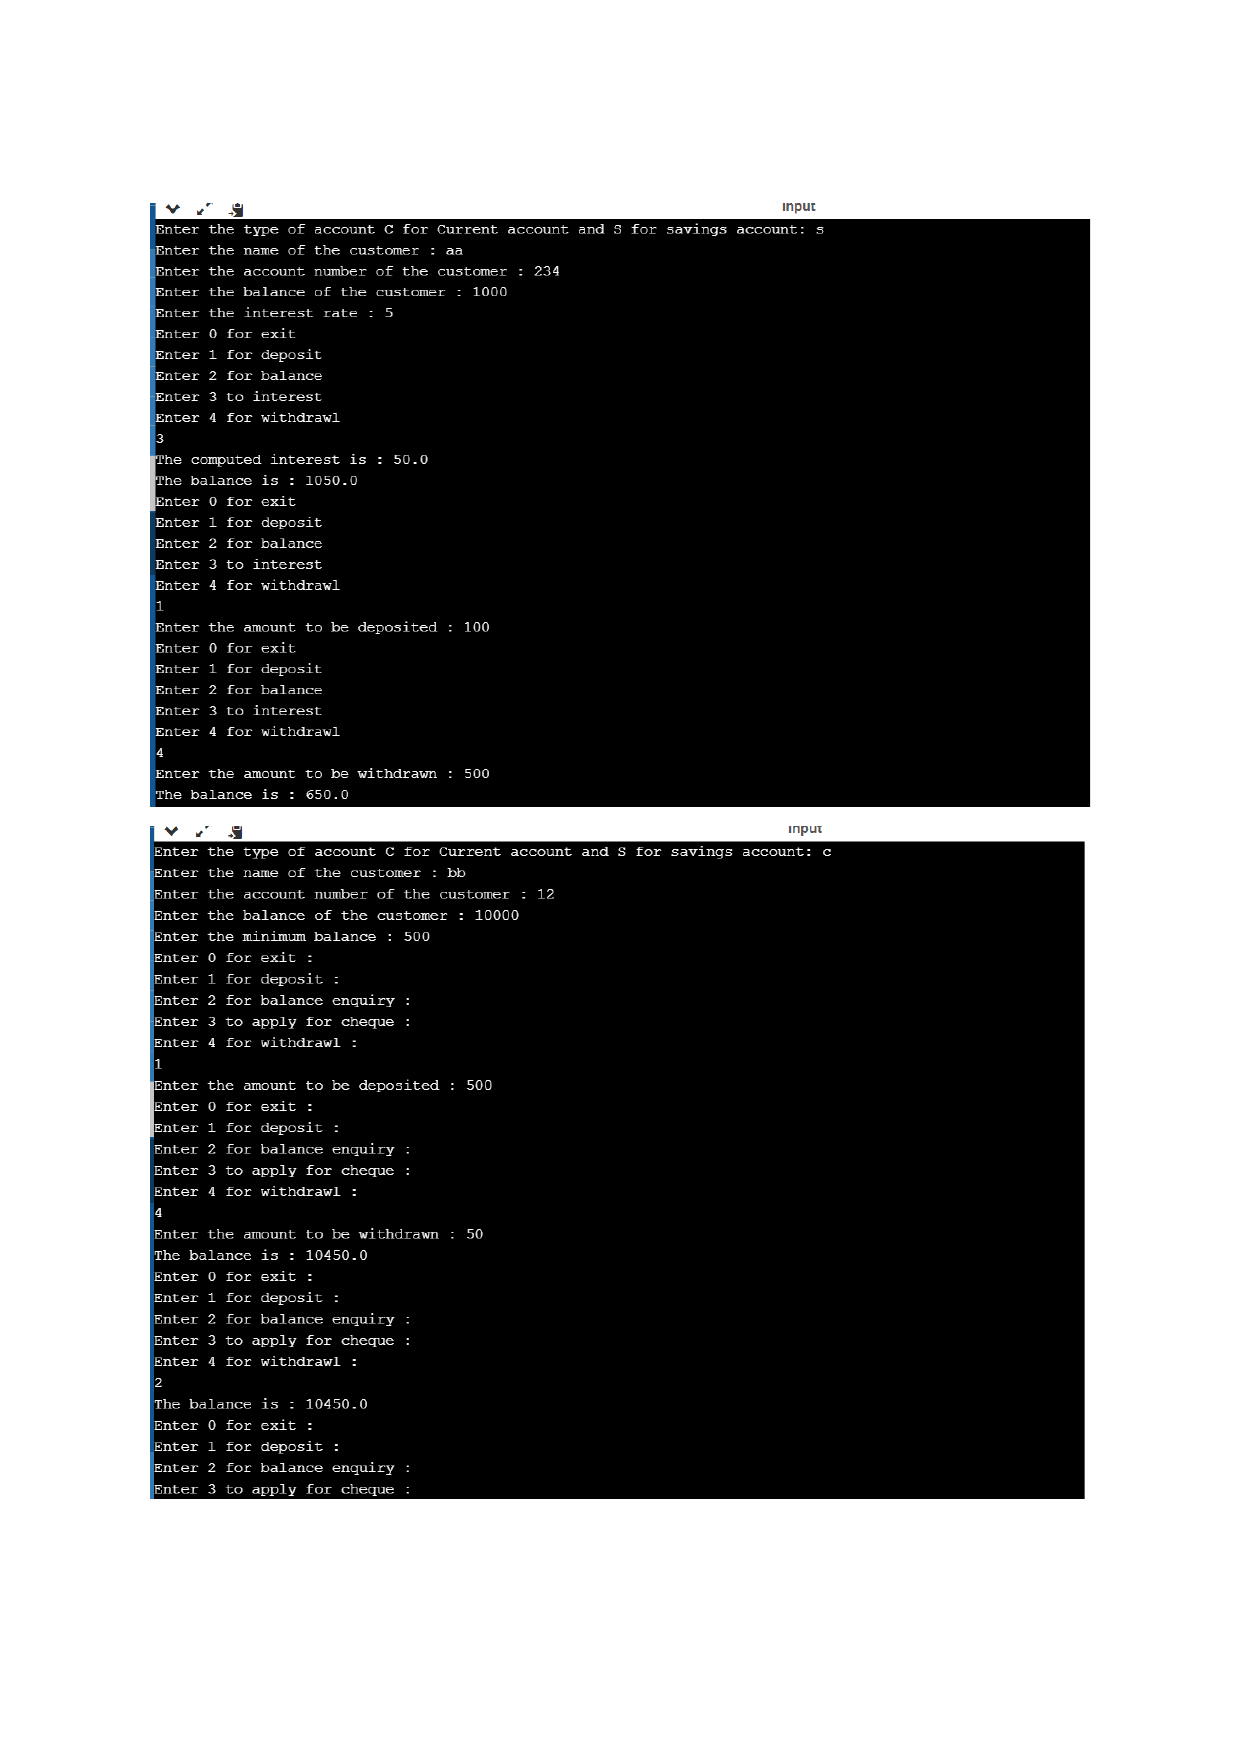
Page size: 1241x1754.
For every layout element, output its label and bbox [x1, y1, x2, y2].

picture [150, 203, 1091, 807]
picture [150, 826, 1085, 1499]
